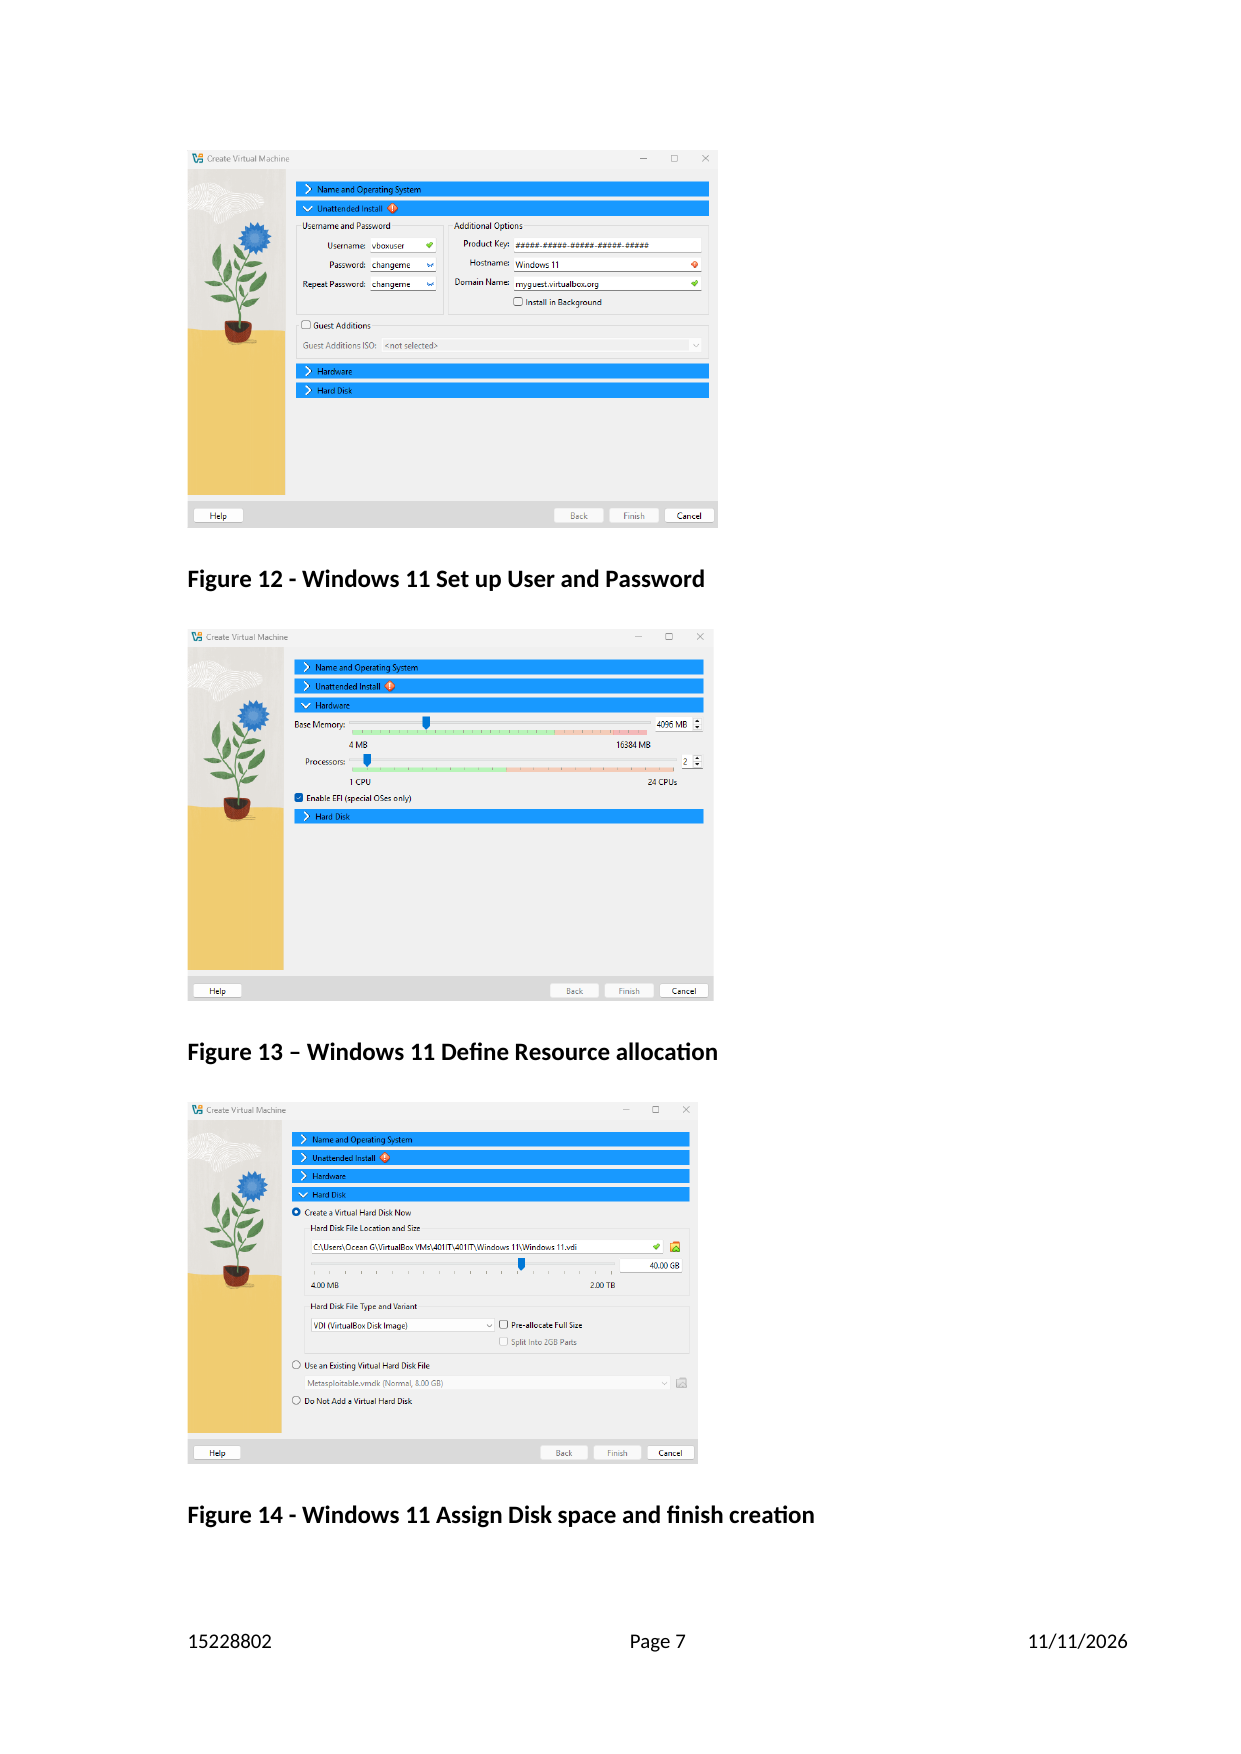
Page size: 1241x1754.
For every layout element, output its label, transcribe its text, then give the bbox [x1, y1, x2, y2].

text Figure 12 - Windows 11 Set up User and Password [187, 563, 1053, 593]
picture [187, 150, 718, 528]
text Figure 14 - Windows 11 Assign Disk space and finish creation [187, 1499, 1053, 1529]
picture [187, 629, 714, 1001]
picture [187, 1102, 698, 1464]
text Figure 13 – Windows 11 Define Resource allocation [187, 1036, 1053, 1067]
